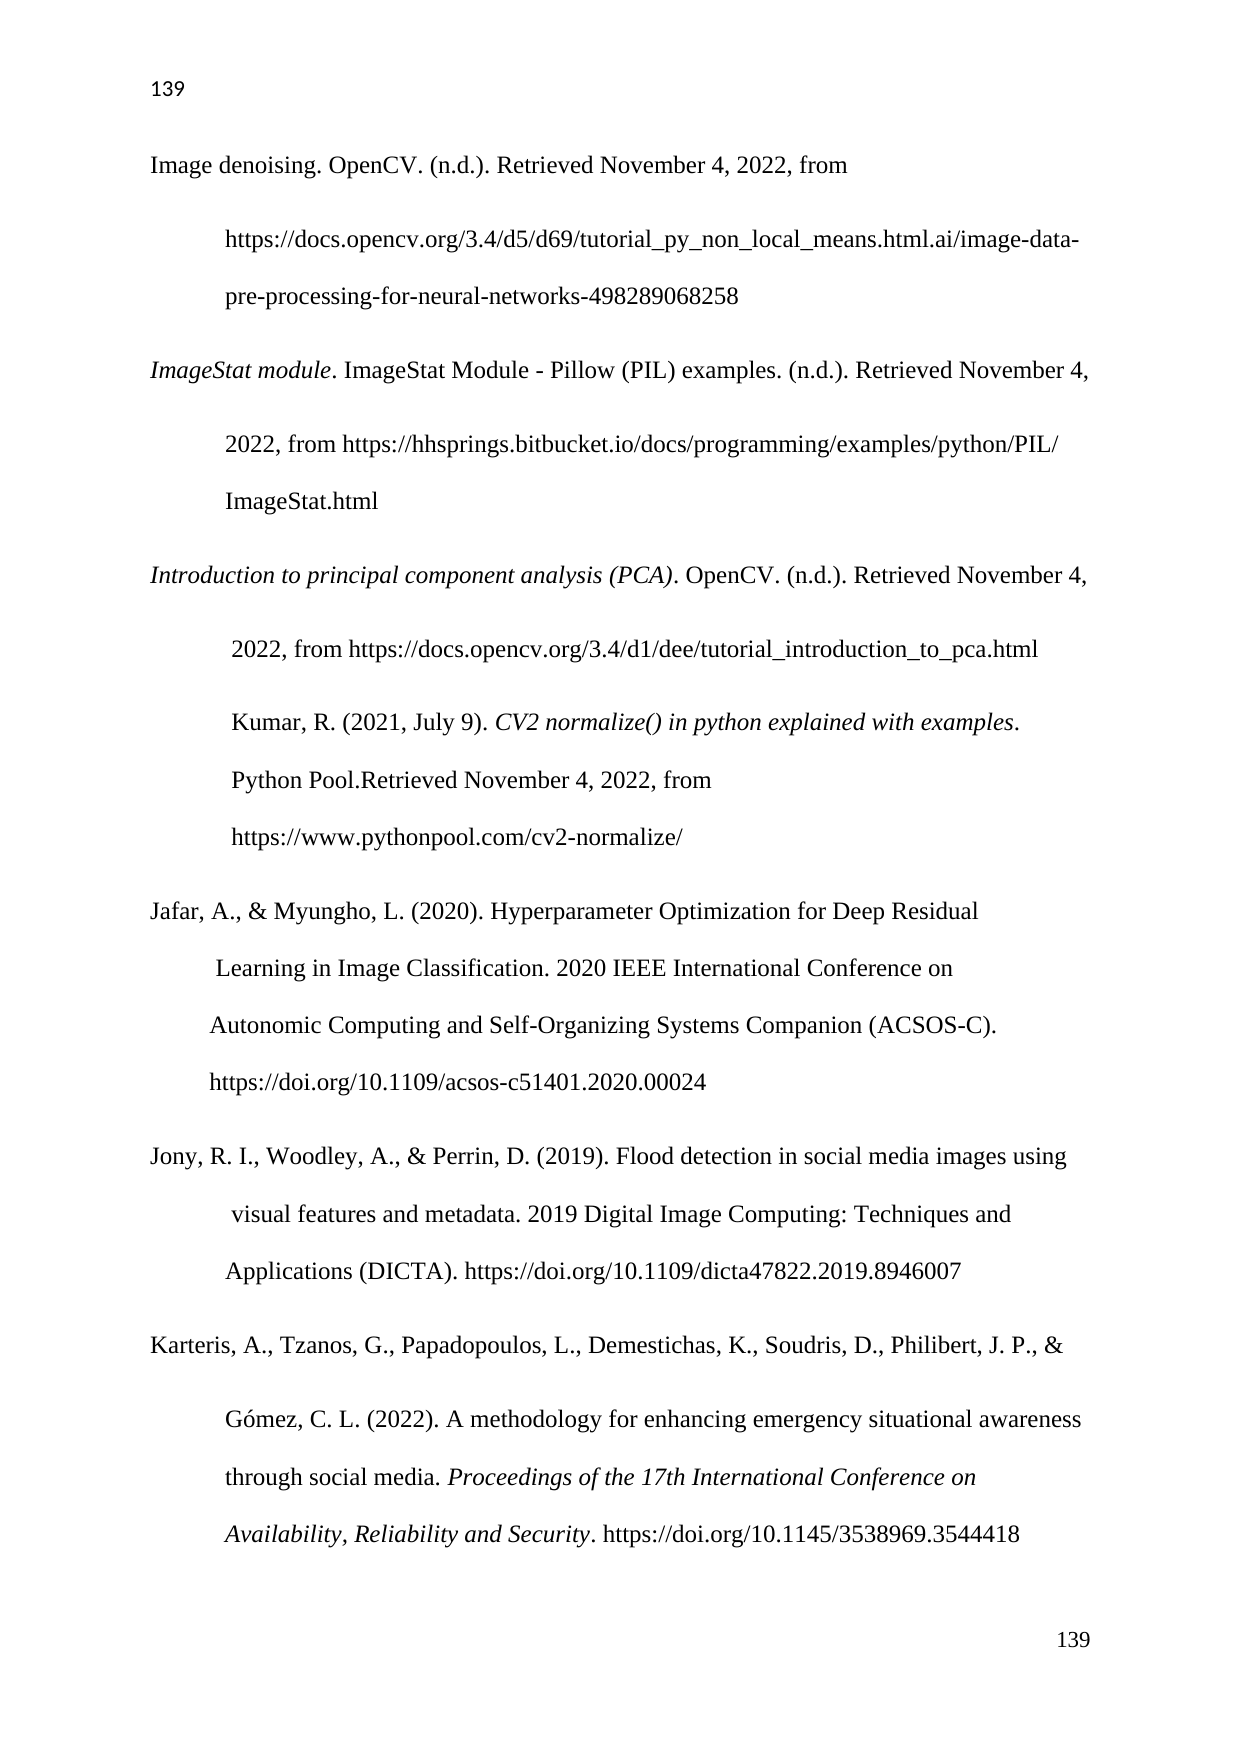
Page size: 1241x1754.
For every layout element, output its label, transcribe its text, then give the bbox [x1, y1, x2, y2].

text Jony, R. I., Woodley, A., & Perrin, D. (2019). Flood detection in social media images using [150, 1141, 1090, 1170]
text 2022, from https://docs.opencv.org/3.4/d1/dee/tutorial_introduction_to_pca.html [150, 634, 1090, 662]
text ImageStat module. ImageStat Module - Pillow (PIL) examples. (n.d.). Retrieved November 4, [150, 355, 1090, 384]
text 2022, from https://hhsprings.bitbucket.io/docs/programming/examples/python/PIL/ImageStat.html [225, 429, 1090, 515]
text Karteris, A., Tzanos, G., Papadopoulos, L., Demestichas, K., Soudris, D., Philibert, J. P., & [150, 1330, 1090, 1359]
text visual features and metadata. 2019 Digital Image Computing: Techniques and Applications (DICTA). https://doi.org/10.1109/dicta47822.2019.8946007 [150, 1199, 1090, 1285]
text Gómez, C. L. (2022). A methodology for enhancing emergency situational awareness through social media. Proceedings of the 17th International Conference on Availability, Reliability and Security. https://doi.org/10.1145/3538969.3544418 [225, 1404, 1090, 1548]
text Learning in Image Classification. 2020 IEEE International Conference on Autonomic Computing and Self-Organizing Systems Companion (ACSOS-C). https://doi.org/10.1109/acsos-c51401.2020.00024 [209, 953, 1036, 1096]
text https://docs.opencv.org/3.4/d5/d69/tutorial_py_non_local_means.html.ai/image-data-pre-processing-for-neural-networks-498289068258 [225, 224, 1090, 310]
text Jafar, A., & Myungho, L. (2020). Hyperparameter Optimization for Deep Residual [150, 896, 1036, 924]
text Image denoising. OpenCV. (n.d.). Retrieved November 4, 2022, from [150, 150, 1090, 179]
text Introduction to principal component analysis (PCA). OpenCV. (n.d.). Retrieved November 4, [150, 560, 1090, 588]
text Kumar, R. (2021, July 9). CV2 normalize() in python explained with examples. Python Pool.Retrieved November 4, 2022, from https://www.pythonpool.com/cv2-normalize/ [231, 707, 1036, 851]
